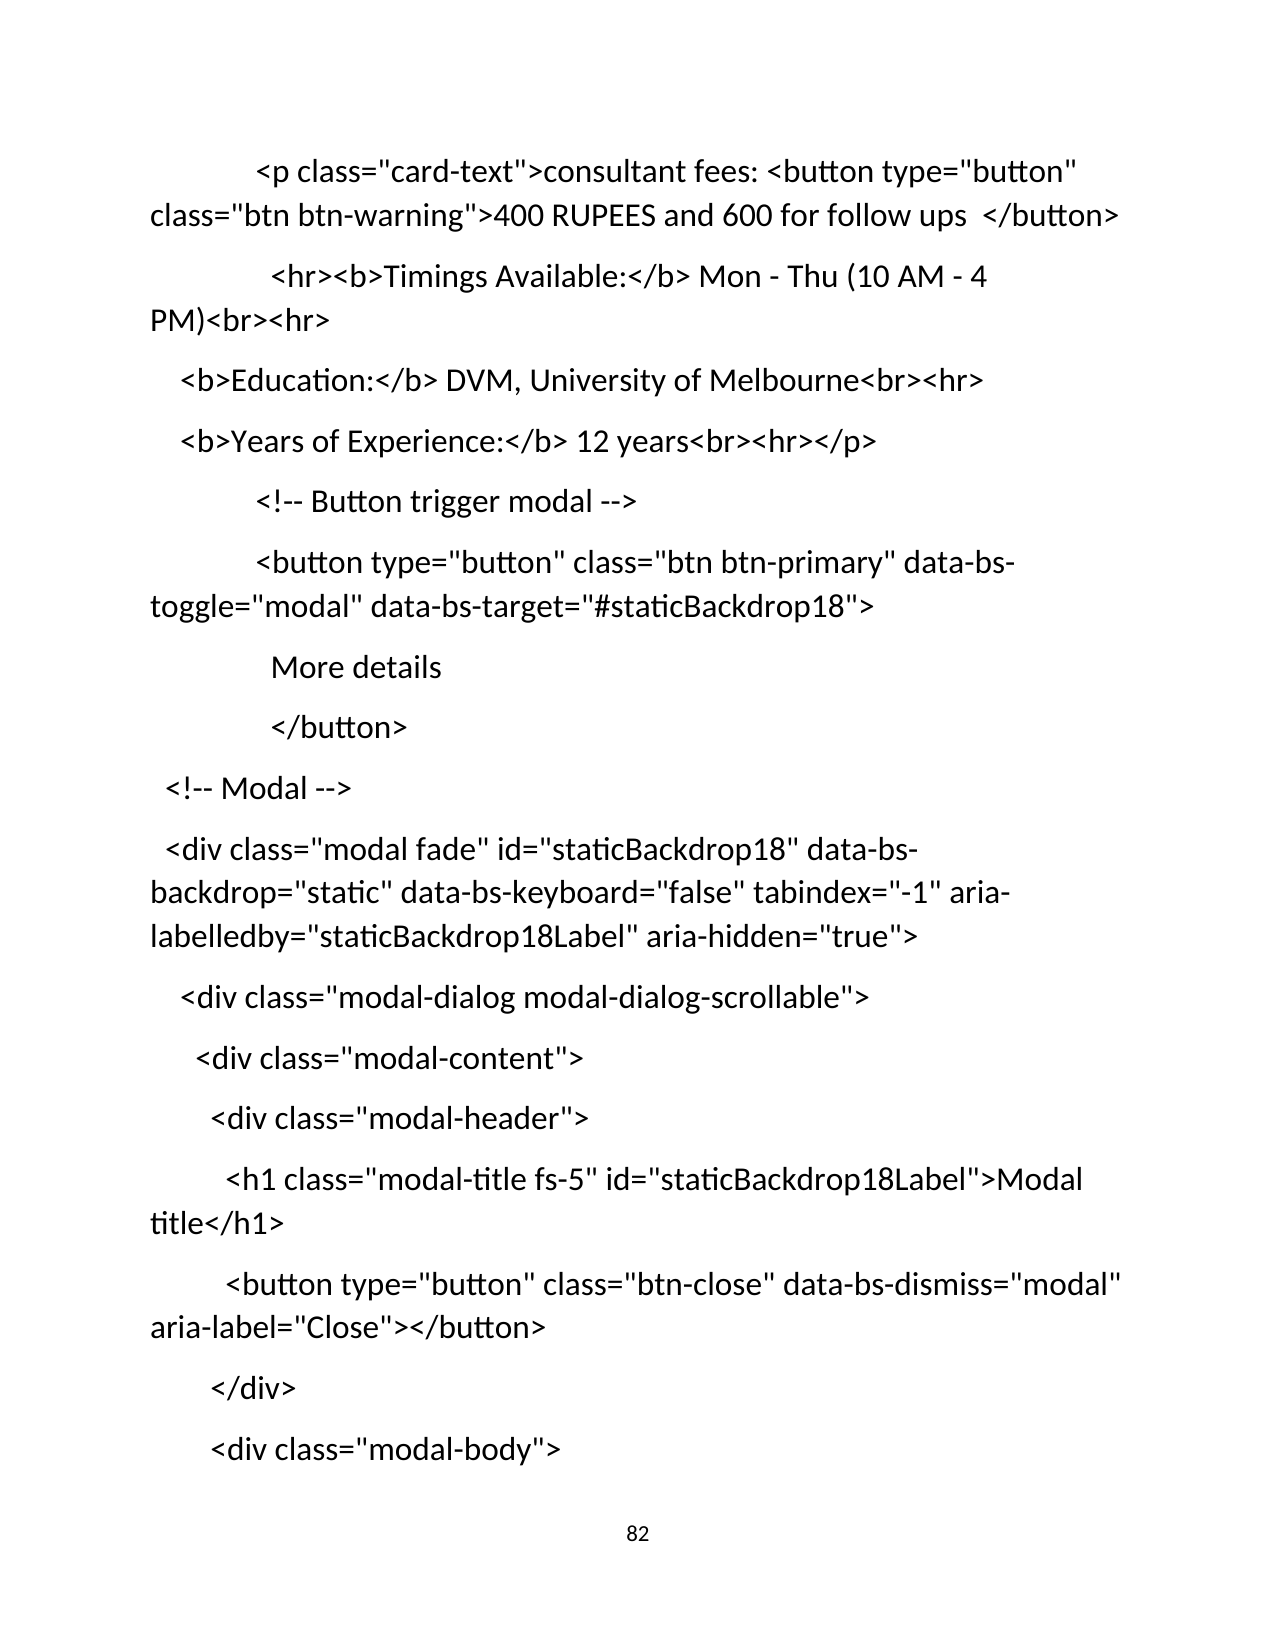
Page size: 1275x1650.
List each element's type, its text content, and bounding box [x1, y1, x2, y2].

text </button> [150, 706, 1125, 747]
text <b>Education:</b> DVM, University of Melbourne<br><hr> [150, 359, 1125, 400]
text <b>Years of Experience:</b> 12 years<br><hr></p> [150, 420, 1125, 461]
text <p class="card-text">consultant fees: <button type="button" class="btn btn-warning">400 RUPEES and 600 for follow ups </button> [150, 150, 1125, 235]
text <div class="modal-dialog modal-dialog-scrollable"> [150, 976, 1125, 1017]
text </div> [150, 1367, 1125, 1408]
text <!-- Modal --> [150, 767, 1125, 808]
text <hr><b>Timings Available:</b> Mon - Thu (10 AM - 4 PM)<br><hr> [150, 254, 1125, 339]
text <button type="button" class="btn btn-primary" data-bs-toggle="modal" data-bs-target="#staticBackdrop18"> [150, 541, 1125, 626]
text <button type="button" class="btn-close" data-bs-dismiss="modal" aria-label="Close"></button> [150, 1262, 1125, 1347]
text More details [150, 646, 1125, 686]
text <div class="modal-body"> [150, 1428, 1125, 1468]
text <div class="modal-content"> [150, 1037, 1125, 1077]
text <!-- Button trigger modal --> [150, 480, 1125, 521]
text <h1 class="modal-title fs-5" id="staticBackdrop18Label">Modal title</h1> [150, 1158, 1125, 1243]
text <div class="modal-header"> [150, 1097, 1125, 1138]
text <div class="modal fade" id="staticBackdrop18" data-bs-backdrop="static" data-bs-keyboard="false" tabindex="-1" aria-labelledby="staticBackdrop18Label" aria-hidden="true"> [150, 827, 1125, 956]
